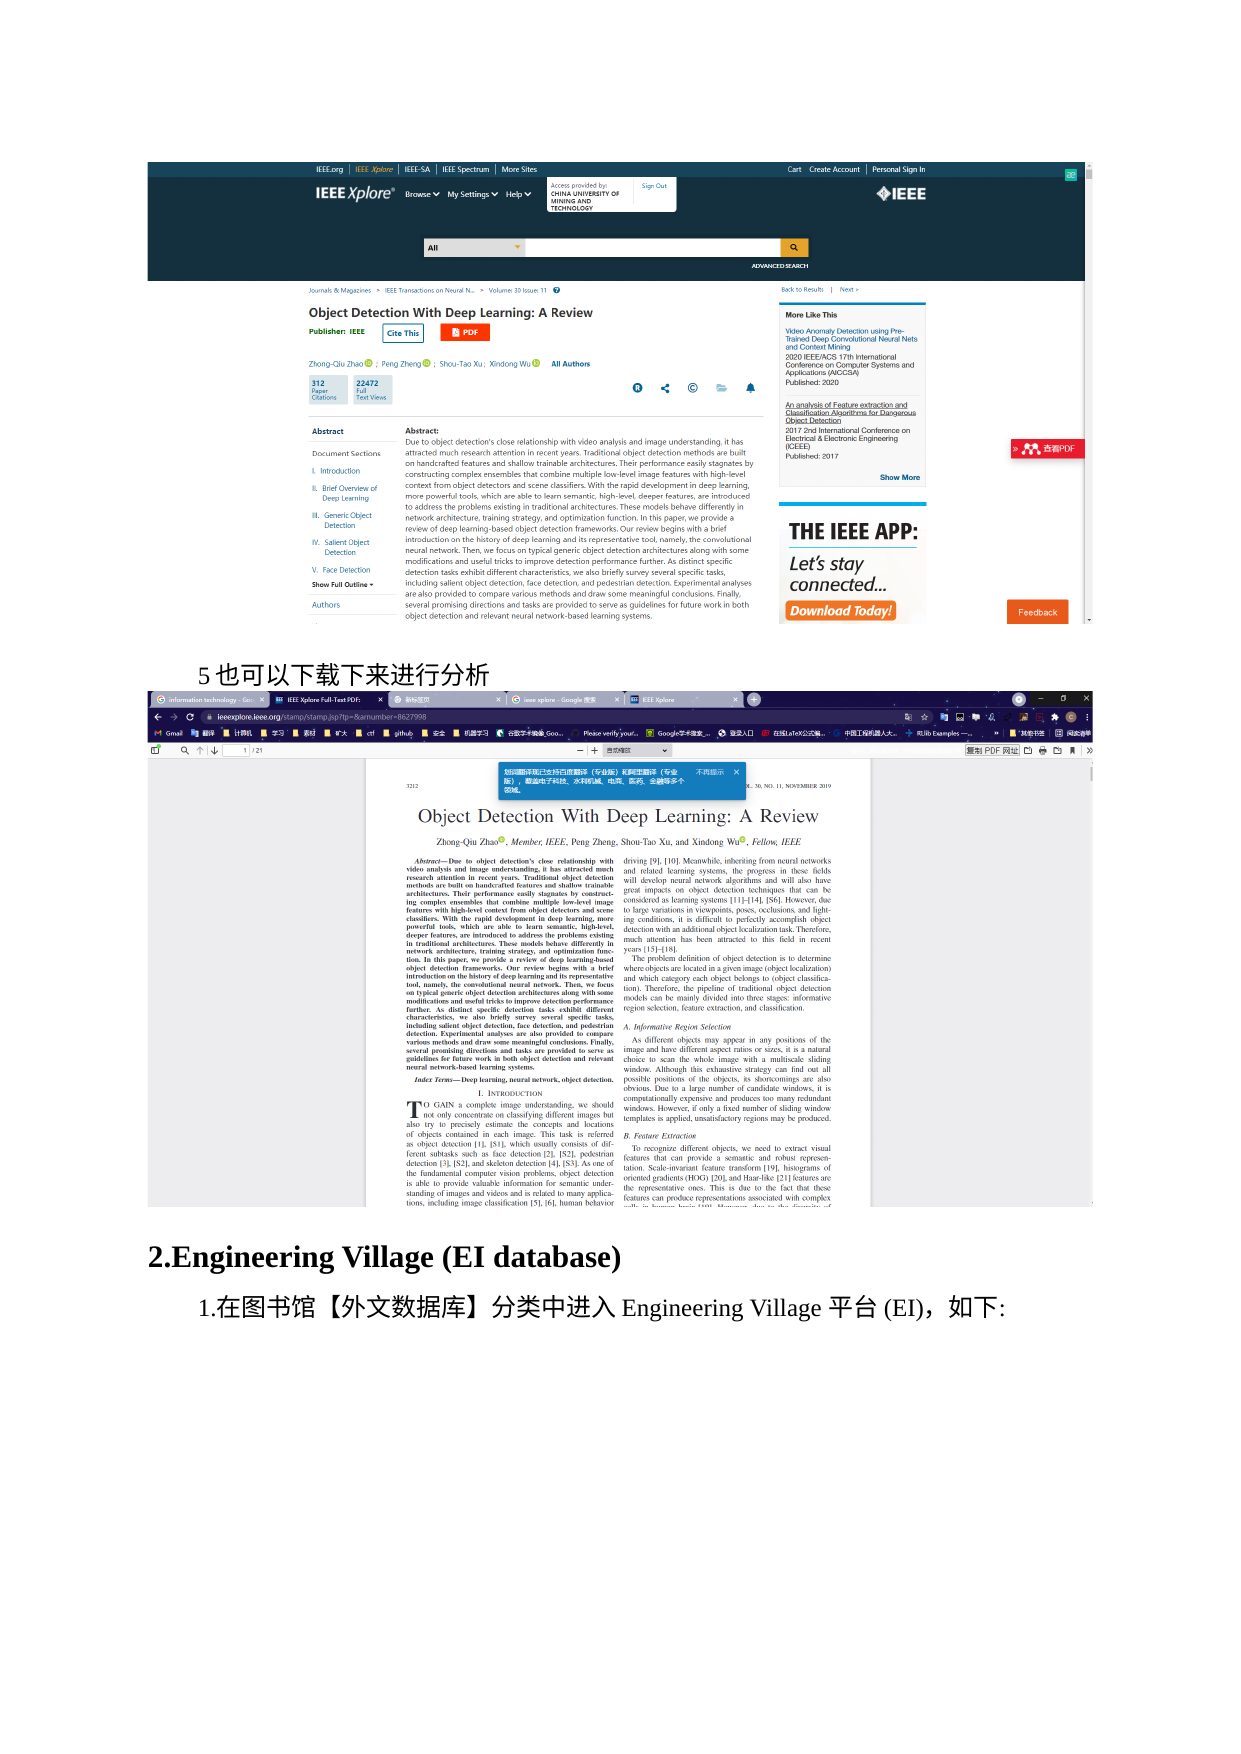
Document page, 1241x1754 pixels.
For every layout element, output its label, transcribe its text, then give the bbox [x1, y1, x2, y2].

picture [147, 162, 1093, 624]
text 1.在图书馆【外文数据库】分类中进入Engineering Village 平台 (EI)，如下: [148, 1287, 1092, 1323]
subtitle 2.Engineering Village (EI database) [148, 1239, 1092, 1274]
text 5也可以下载下来进行分析 [148, 656, 1092, 691]
picture [147, 691, 1093, 1207]
